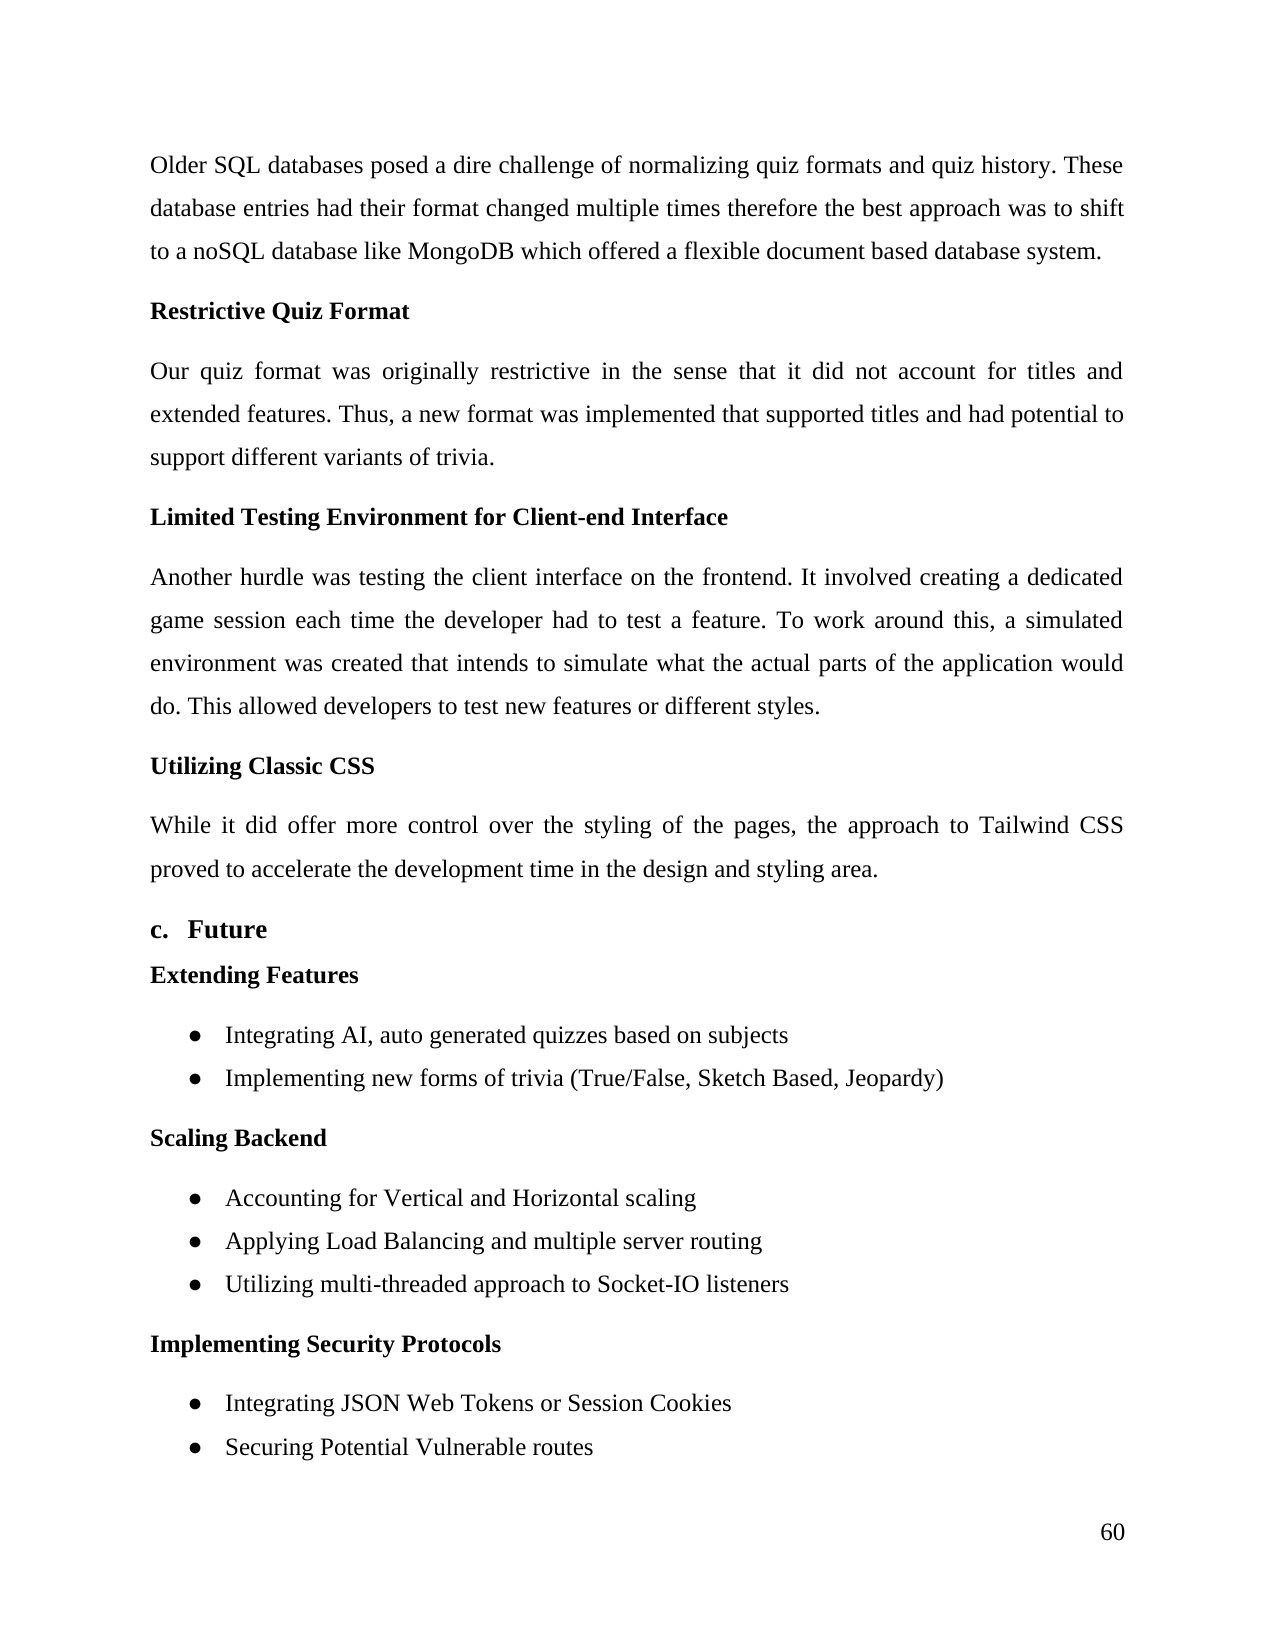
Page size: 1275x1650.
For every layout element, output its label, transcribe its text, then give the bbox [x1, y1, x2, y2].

text Restrictive Quiz Format [150, 296, 1125, 325]
text Limited Testing Environment for Client-end Interface [150, 502, 1125, 531]
text Extending Features [150, 960, 1125, 989]
list Accounting for Vertical and Horizontal scaling [187, 1183, 1125, 1211]
list Applying Load Balancing and multiple server routing [187, 1226, 1125, 1254]
text Another hurdle was testing the client interface on the frontend. It involved creating a dedicated game session each time the developer had to test a feature. To work around this, a simulated environment was created that intends to simulate what the actual parts of the application would do. This allowed developers to test new features or different styles. [150, 562, 1125, 720]
text While it did offer more control over the styling of the pages, the approach to Tailwind CSS proved to accelerate the development time in the design and styling area. [150, 811, 1125, 882]
text Older SQL databases posed a dire challenge of normalizing quiz formats and quiz history. These database entries had their format changed multiple times therefore the best approach was to shift to a noSQL database like MongoDB which offered a flexible document based database system. [150, 150, 1125, 265]
text Our quiz format was originally restrictive in the sense that it did not account for titles and extended features. Thus, a new format was implemented that supported titles and had potential to support different variants of trivia. [150, 356, 1125, 471]
text Scaling Backend [150, 1123, 1125, 1152]
subtitle Future [150, 913, 1125, 945]
list Utilizing multi-threaded approach to Socket-IO listeners [187, 1269, 1125, 1298]
text Utilizing Classic CSS [150, 751, 1125, 779]
list Implementing new forms of trivia (True/False, Sketch Based, Jeopardy) [187, 1063, 1125, 1092]
list Integrating AI, auto generated quizzes based on subjects [187, 1020, 1125, 1049]
text Implementing Security Protocols [150, 1329, 1125, 1357]
list Integrating JSON Web Tokens or Session Cookies [187, 1388, 1125, 1417]
list Securing Potential Vulnerable routes [187, 1432, 1125, 1460]
